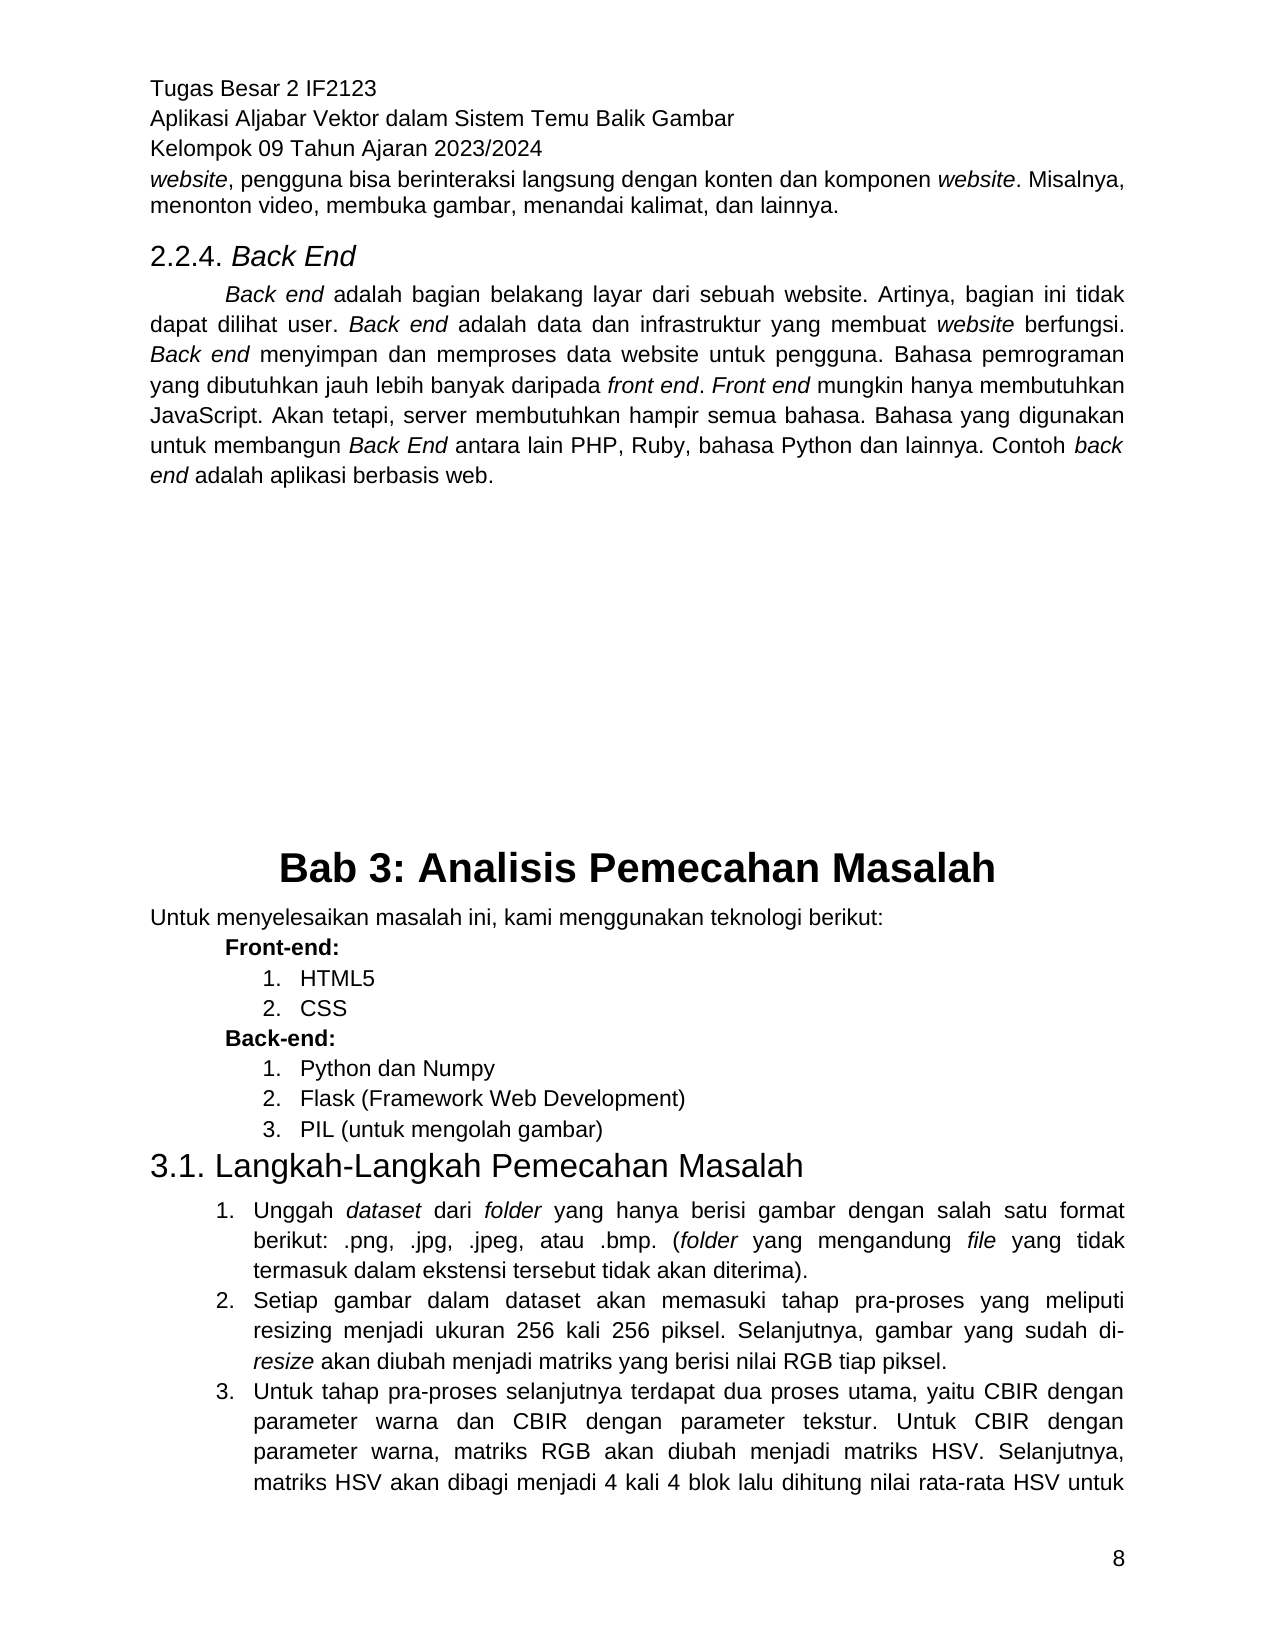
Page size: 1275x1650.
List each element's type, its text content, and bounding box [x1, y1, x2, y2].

text Untuk menyelesaikan masalah ini, kami menggunakan teknologi berikut: [150, 904, 1125, 930]
list HTML5 [262, 964, 1125, 991]
list Setiap gambar dalam dataset akan memasuki tahap pra-proses yang meliputi resizing menjadi ukuran 256 kali 256 piksel. Selanjutnya, gambar yang sudah di-resize akan diubah menjadi matriks yang berisi nilai RGB tiap piksel. [216, 1287, 1125, 1374]
list Flask (Framework Web Development) [262, 1085, 1125, 1112]
list Unggah dataset dari folder yang hanya berisi gambar dengan salah satu format berikut: .png, .jpg, .jpeg, atau .bmp. (folder yang mengandung file yang tidak termasuk dalam ekstensi tersebut tidak akan diterima). [216, 1197, 1125, 1283]
text Front-end: [150, 934, 1125, 961]
list PIL (untuk mengolah gambar) [262, 1116, 1125, 1142]
list CSS [262, 995, 1125, 1021]
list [216, 1378, 1125, 1495]
text Back end adalah bagian belakang layar dari sebuah website. Artinya, bagian ini tidak dapat dilihat user. Back end adalah data dan infrastruktur yang membuat website berfungsi. Back end menyimpan dan memproses data website untuk pengguna. Bahasa pemrograman yang dibutuhkan jauh lebih banyak daripada front end. Front end mungkin hanya membutuhkan JavaScript. Akan tetapi, server membutuhkan hampir semua bahasa. Bahasa yang digunakan untuk membangun Back End antara lain PHP, Ruby, bahasa Python dan lainnya. Contoh back end adalah aplikasi berbasis web. [150, 281, 1125, 489]
subtitle 3.1. Langkah-Langkah Pemecahan Masalah [150, 1146, 1125, 1184]
subtitle Bab 3: Analisis Pemecahan Masalah [150, 844, 1125, 892]
text Back-end: [150, 1025, 1125, 1051]
subtitle 2.2.4. Back End [150, 239, 1125, 273]
list Python dan Numpy [262, 1055, 1125, 1081]
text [150, 166, 1125, 218]
